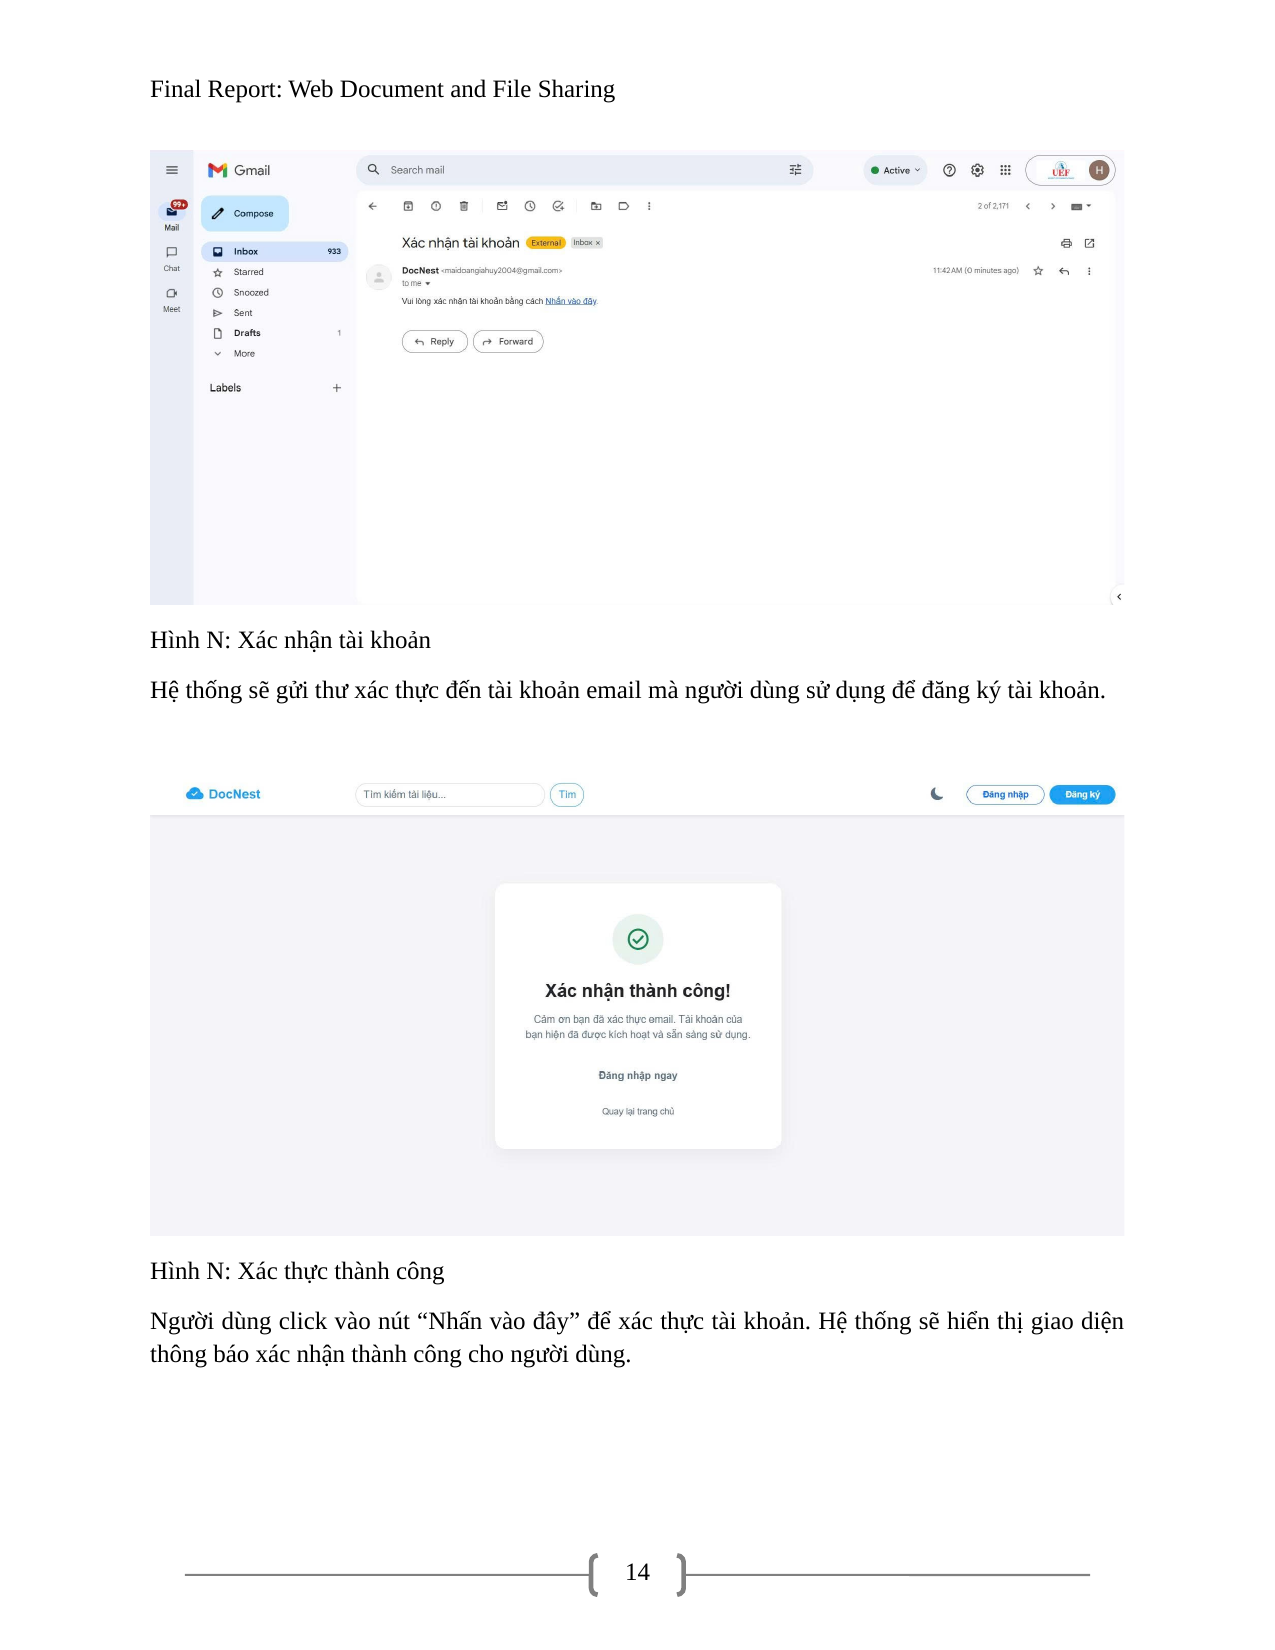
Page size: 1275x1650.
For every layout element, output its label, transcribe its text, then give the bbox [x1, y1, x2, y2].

text Hệ thống sẽ gửi thư xác thực đến tài khoản email mà người dùng sử dụng để đăng ký tài khoản. [150, 675, 1125, 704]
picture [150, 774, 1125, 1236]
text Người dùng click vào nút “Nhấn vào đây” để xác thực tài khoản. Hệ thống sẽ hiển thị giao diện thông báo xác nhận thành công cho người dùng. [150, 1306, 1125, 1367]
text Hình N: Xác thực thành công [150, 1256, 1125, 1285]
text Hình N: Xác nhận tài khoản [150, 625, 1125, 654]
picture [150, 150, 1125, 605]
